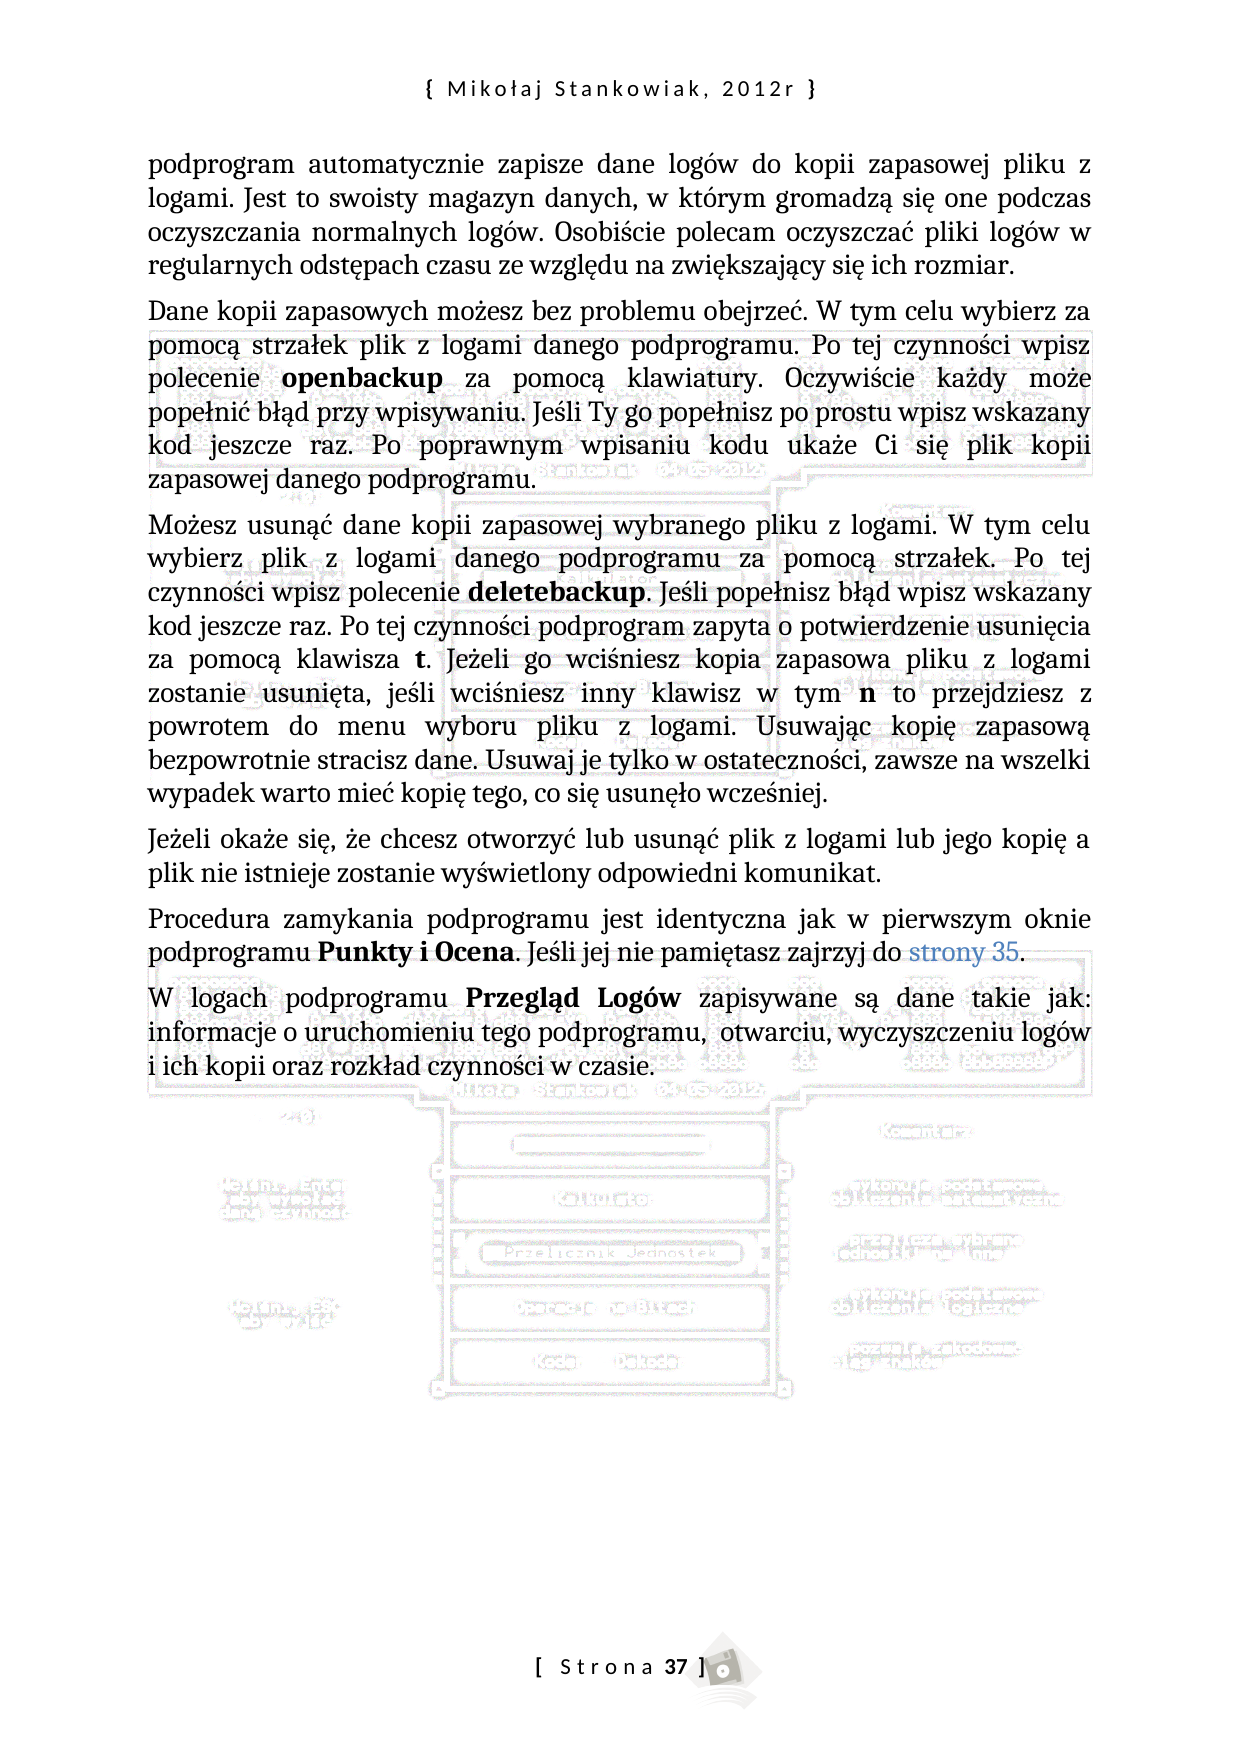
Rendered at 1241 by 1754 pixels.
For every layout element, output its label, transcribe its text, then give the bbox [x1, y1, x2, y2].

text Dane kopii zapasowych możesz bez problemu obejrzeć. W tym celu wybierz za pomocą strzałek plik z logami danego podprogramu. Po tej czynności wpisz polecenie openbackup za pomocą klawiatury. Oczywiście każdy może popełnić błąd przy wpisywaniu. Jeśli Ty go popełnisz po prostu wpisz wskazany kod jeszcze raz. Po poprawnym wpisaniu kodu ukaże Ci się plik kopii zapasowej danego podprogramu. [148, 294, 1093, 496]
text Jeżeli okaże się, że chcesz otworzyć lub usunąć plik z logami lub jego kopię a plik nie istnieje zostanie wyświetlony odpowiedni komunikat. [148, 822, 1093, 889]
text Możesz usunąć dane kopii zapasowej wybranego pliku z logami. W tym celu wybierz plik z logami danego podprogramu za pomocą strzałek. Po tej czynności wpisz polecenie deletebackup. Jeśli popełnisz błąd wpisz wskazany kod jeszcze raz. Po tej czynności podprogram zapyta o potwierdzenie usunięcia za pomocą klawisza t. Jeżeli go wciśniesz kopia zapasowa pliku z logami zostanie usunięta, jeśli wciśniesz inny klawisz w tym n to przejdziesz z powrotem do menu wyboru pliku z logami. Usuwając kopię zapasową bezpowrotnie stracisz dane. Usuwaj je tylko w ostateczności, zawsze na wszelki wypadek warto mieć kopię tego, co się usunęło wcześniej. [148, 508, 1093, 810]
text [148, 148, 1093, 282]
text W logach podprogramu Przegląd Logów zapisywane są dane takie jak: informacje o uruchomieniu tego podprogramu, otwarciu, wyczyszczeniu logów i ich kopii oraz rozkład czynności w czasie. [148, 982, 1093, 1082]
text Procedura zamykania podprogramu jest identyczna jak w pierwszym oknie podprogramu Punkty i Ocena. Jeśli jej nie pamiętasz zajrzyj do strony 35. [148, 902, 1093, 969]
